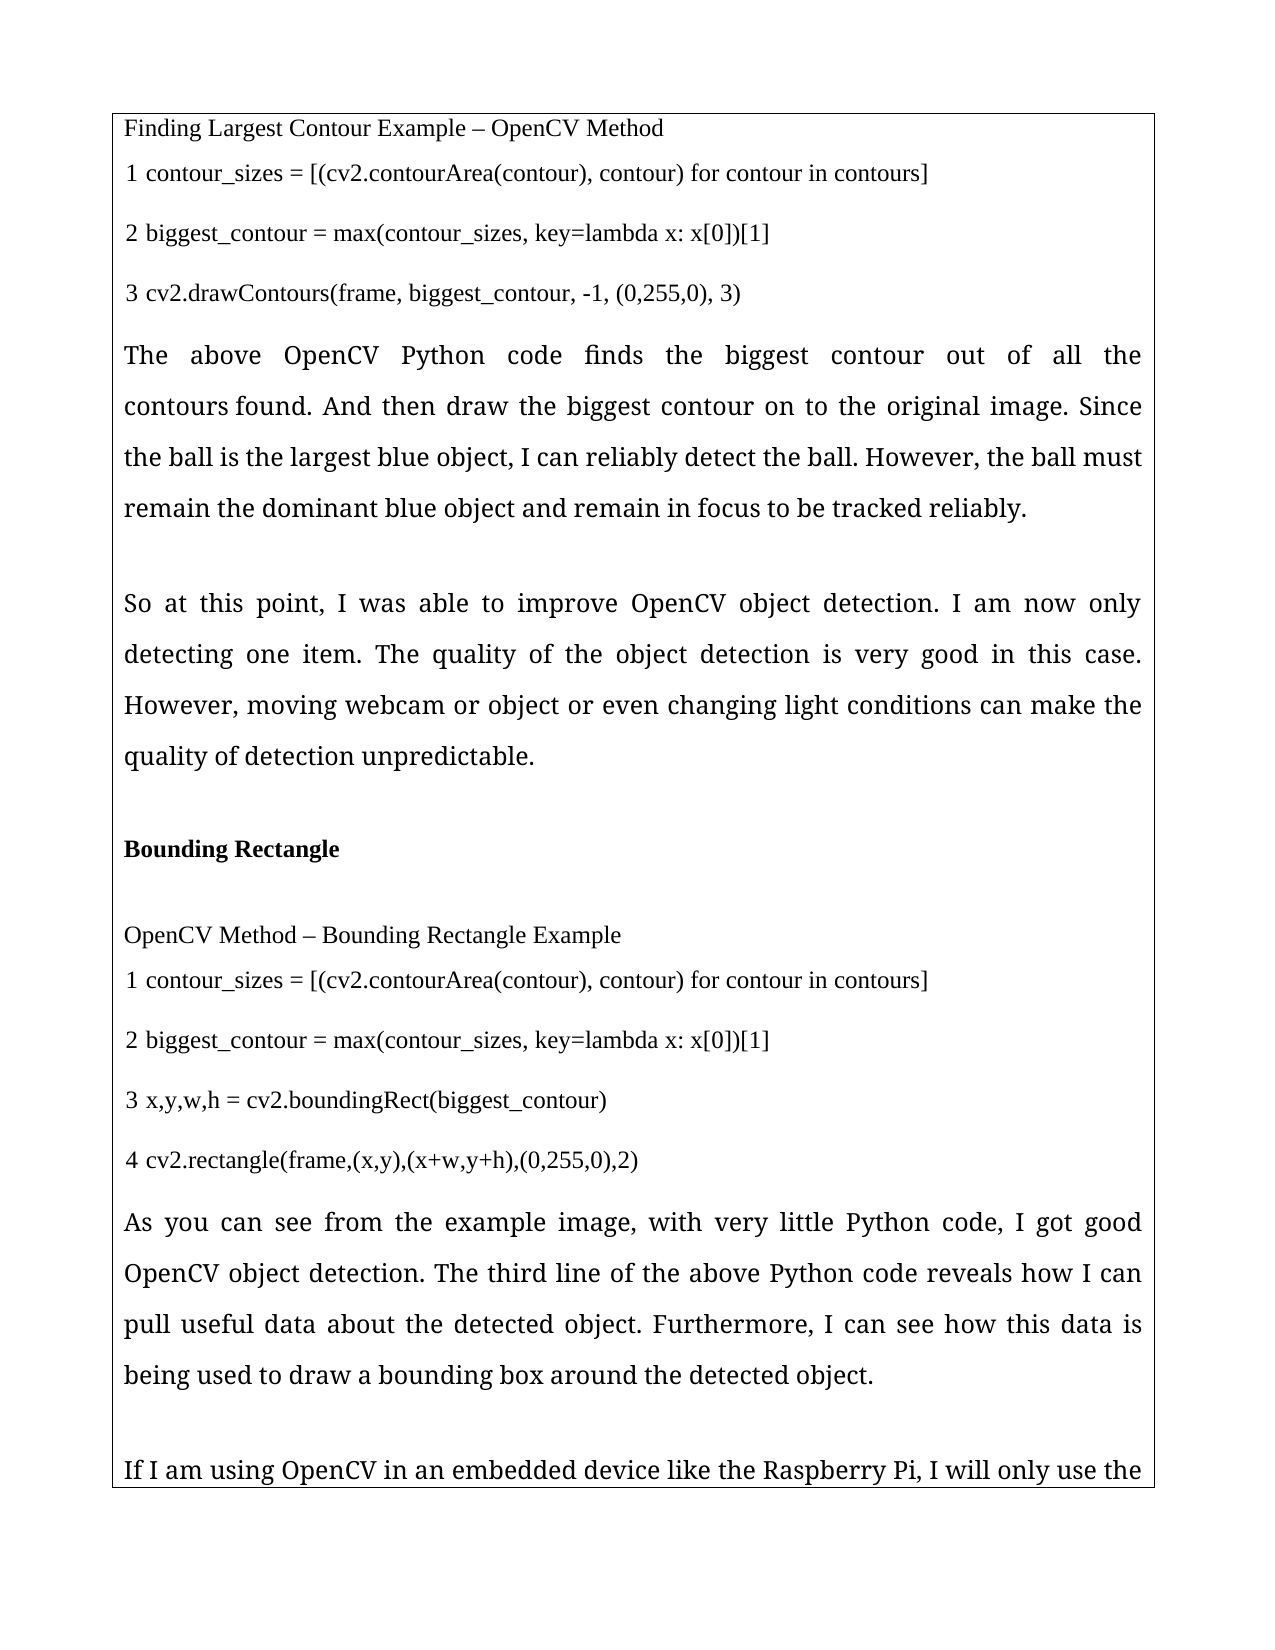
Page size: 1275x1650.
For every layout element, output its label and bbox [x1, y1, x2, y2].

table_cell [113, 114, 1154, 1487]
